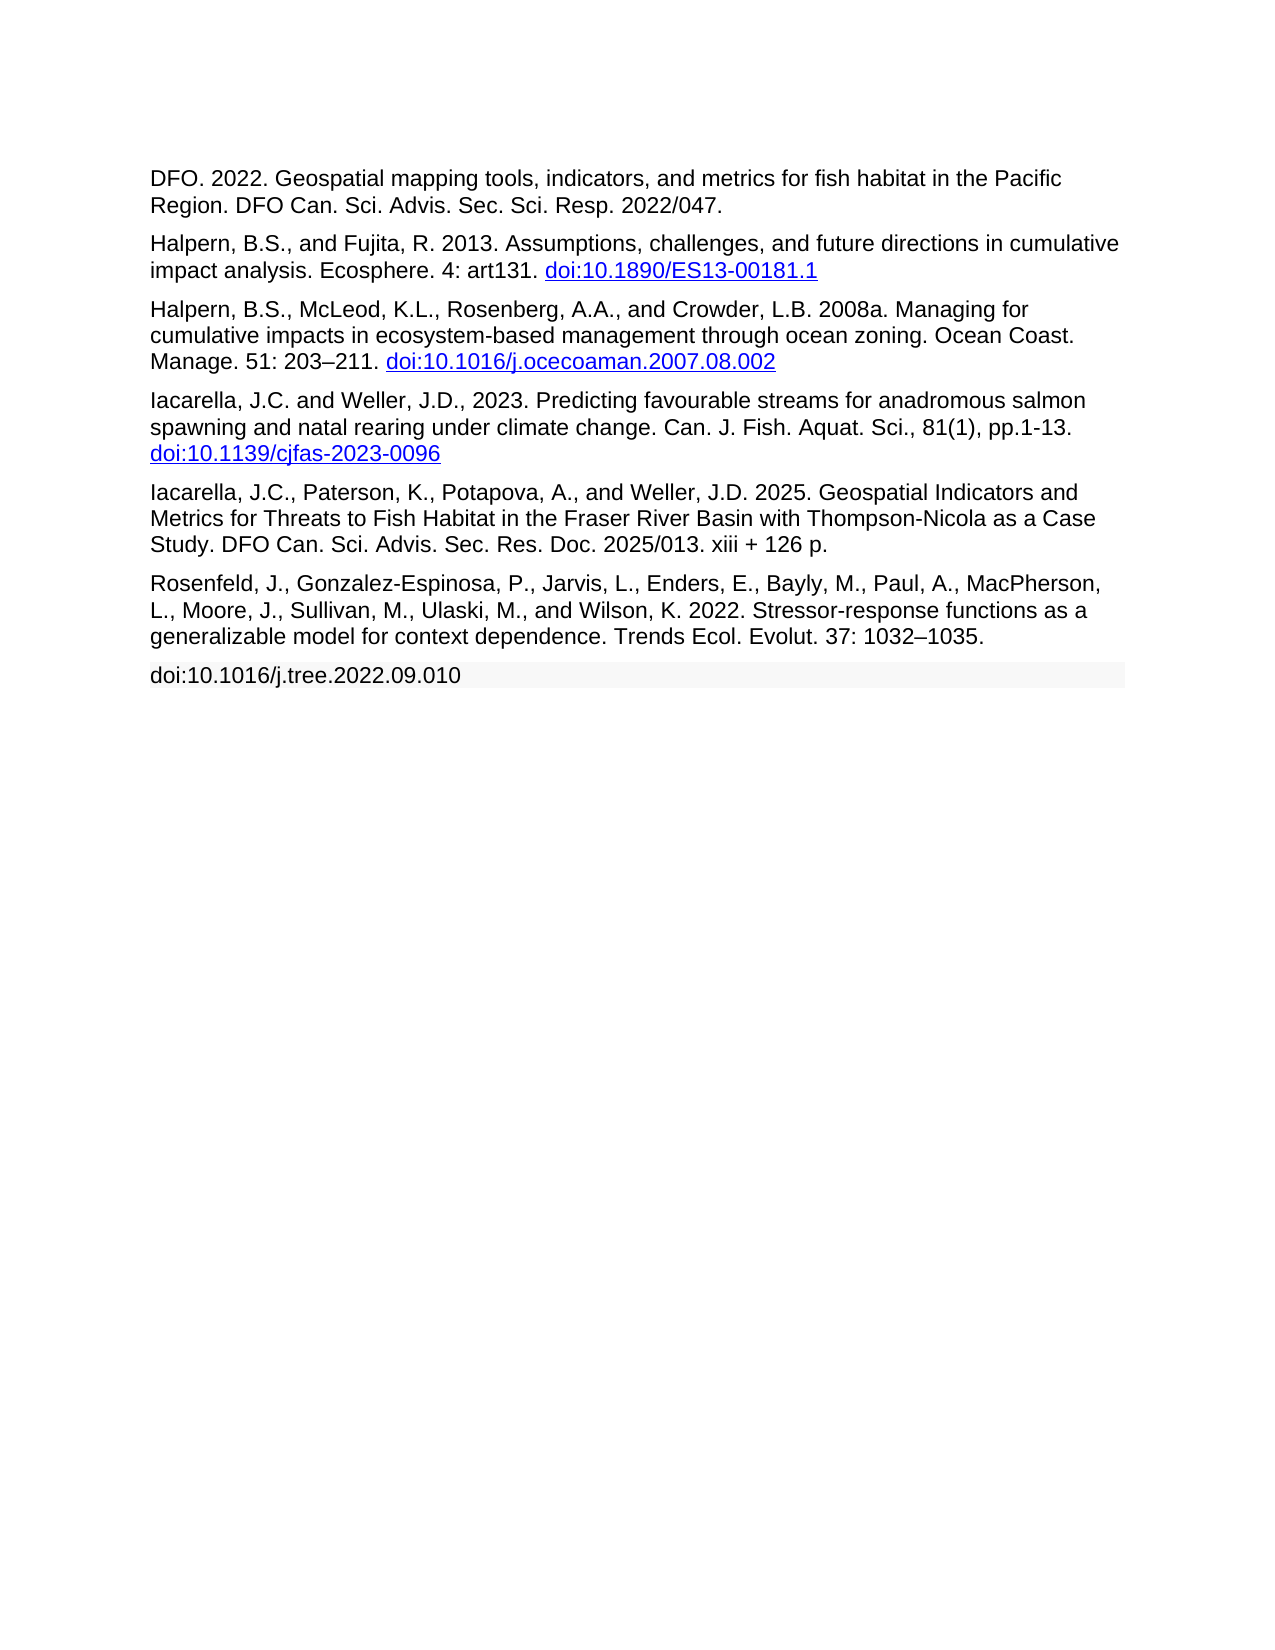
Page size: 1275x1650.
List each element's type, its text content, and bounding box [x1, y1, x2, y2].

text Halpern, B.S., McLeod, K.L., Rosenberg, A.A., and Crowder, L.B. 2008a. Managing for cumulative impacts in ecosystem-based management through ocean zoning. Ocean Coast. Manage. 51: 203–211. doi:10.1016/j.ocecoaman.2007.08.002 [150, 296, 1125, 375]
text Iacarella, J.C. and Weller, J.D., 2023. Predicting favourable streams for anadromous salmon spawning and natal rearing under climate change. Can. J. Fish. Aquat. Sci., 81(1), pp.1-13. doi:10.1139/cjfas-2023-0096 [150, 387, 1125, 466]
text Halpern, B.S., and Fujita, R. 2013. Assumptions, challenges, and future directions in cumulative impact analysis. Ecosphere. 4: art131. doi:10.1890/ES13-00181.1 [150, 230, 1125, 283]
text Iacarella, J.C., Paterson, K., Potapova, A., and Weller, J.D. 2025. Geospatial Indicators and Metrics for Threats to Fish Habitat in the Fraser River Basin with Thompson-Nicola as a Case Study. DFO Can. Sci. Advis. Sec. Res. Doc. 2025/013. xiii + 126 p. [150, 479, 1125, 558]
text DFO. 2022. Geospatial mapping tools, indicators, and metrics for fish habitat in the Pacific Region. DFO Can. Sci. Advis. Sec. Sci. Resp. 2022/047. [150, 165, 1125, 218]
text Rosenfeld, J., Gonzalez-Espinosa, P., Jarvis, L., Enders, E., Bayly, M., Paul, A., MacPherson, L., Moore, J., Sullivan, M., Ulaski, M., and Wilson, K. 2022. Stressor-response functions as a generalizable model for context dependence. Trends Ecol. Evolut. 37: 1032–1035. [150, 570, 1125, 649]
text doi:10.1016/j.tree.2022.09.010 [150, 662, 1125, 688]
